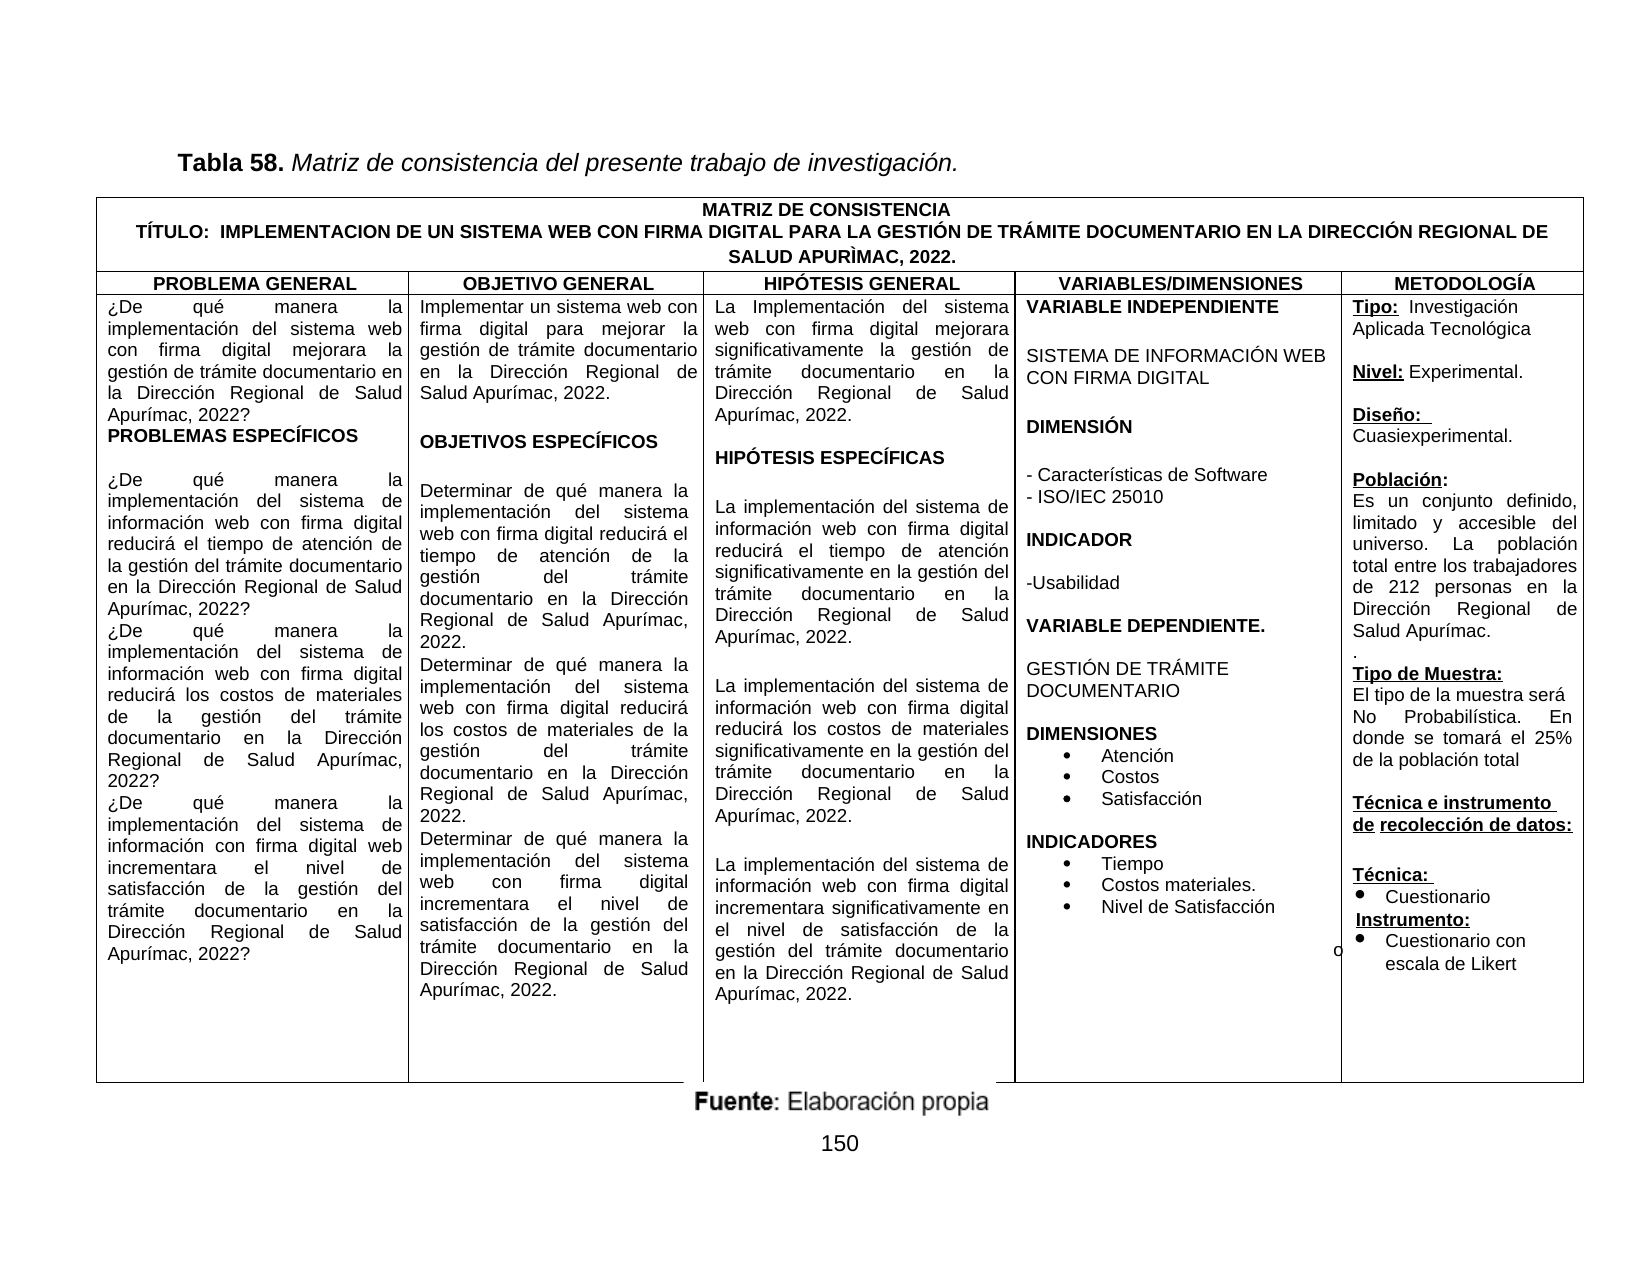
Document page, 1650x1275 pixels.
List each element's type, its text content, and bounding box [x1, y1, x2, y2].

table_cell Tipo: Investigación Aplicada Tecnológica Nivel: Experimental. Diseño: Cuasiexperimental. Población: Es un conjunto definido, limitado y accesible del universo. La población total entre los trabajadores de 212 personas en la Dirección Regional de Salud Apurímac. . Tipo de Muestra: El tipo de la muestra será No Probabilística. En donde se tomará el 25% de la población total Técnica e instrumento de recolección de datos: Técnica: Cuestionario Instrumento: Cuestionario con escala de Likert [1342, 295, 1583, 1082]
picture [683, 1082, 997, 1123]
table_cell OBJETIVO GENERAL [409, 272, 703, 294]
table_cell VARIABLES/DIMENSIONES [1016, 272, 1341, 294]
table_cell ¿De qué manera la implementación del sistema web con firma digital mejorara la gestión de trámite documentario en la Dirección Regional de Salud Apurímac, 2022? PROBLEMAS ESPECÍFICOS ¿De qué manera la implementación del sistema de información web con firma digital reducirá el tiempo de atención de la gestión del trámite documentario en la Dirección Regional de Salud Apurímac, 2022? ¿De qué manera la implementación del sistema de información web con firma digital reducirá los costos de materiales de la gestión del trámite documentario en la Dirección Regional de Salud Apurímac, 2022? ¿De qué manera la implementación del sistema de información con firma digital web incrementara el nivel de satisfacción de la gestión del trámite documentario en la Dirección Regional de Salud Apurímac, 2022? [97, 295, 408, 1082]
table_cell PROBLEMA GENERAL [97, 272, 408, 294]
table_cell METODOLOGÍA [1342, 272, 1583, 294]
table_cell La Implementación del sistema web con firma digital mejorara significativamente la gestión de trámite documentario en la Dirección Regional de Salud Apurímac, 2022. HIPÓTESIS ESPECÍFICAS La implementación del sistema de información web con firma digital reducirá el tiempo de atención significativamente en la gestión del trámite documentario en la Dirección Regional de Salud Apurímac, 2022. La implementación del sistema de información web con firma digital reducirá los costos de materiales significativamente en la gestión del trámite documentario en la Dirección Regional de Salud Apurímac, 2022. La implementación del sistema de información web con firma digital incrementara significativamente en el nivel de satisfacción de la gestión del trámite documentario en la Dirección Regional de Salud Apurímac, 2022. [704, 295, 1014, 1082]
table_header MATRIZ DE CONSISTENCIA TÍTULO: IMPLEMENTACION DE UN SISTEMA WEB CON FIRMA DIGITAL PARA LA GESTIÓN DE TRÁMITE DOCUMENTARIO EN LA DIRECCIÓN REGIONAL DE SALUD APURÌMAC, 2022. [97, 198, 1583, 271]
table_cell VARIABLE INDEPENDIENTE SISTEMA DE INFORMACIÓN WEB CON FIRMA DIGITAL DIMENSIÓN - Características de Software - ISO/IEC 25010 INDICADOR -Usabilidad VARIABLE DEPENDIENTE. GESTIÓN DE TRÁMITE DOCUMENTARIO DIMENSIONES Atención Costos Satisfacción INDICADORES Tiempo Costos materiales. Nivel de Satisfacción [1016, 295, 1341, 1082]
table_cell Implementar un sistema web con firma digital para mejorar la gestión de trámite documentario en la Dirección Regional de Salud Apurímac, 2022. OBJETIVOS ESPECÍFICOS Determinar de qué manera la implementación del sistema web con firma digital reducirá el tiempo de atención de la gestión del trámite documentario en la Dirección Regional de Salud Apurímac, 2022. Determinar de qué manera la implementación del sistema web con firma digital reducirá los costos de materiales de la gestión del trámite documentario en la Dirección Regional de Salud Apurímac, 2022. Determinar de qué manera la implementación del sistema web con firma digital incrementara el nivel de satisfacción de la gestión del trámite documentario en la Dirección Regional de Salud Apurímac, 2022. [409, 295, 703, 1082]
table_cell HIPÓTESIS GENERAL [704, 272, 1014, 294]
